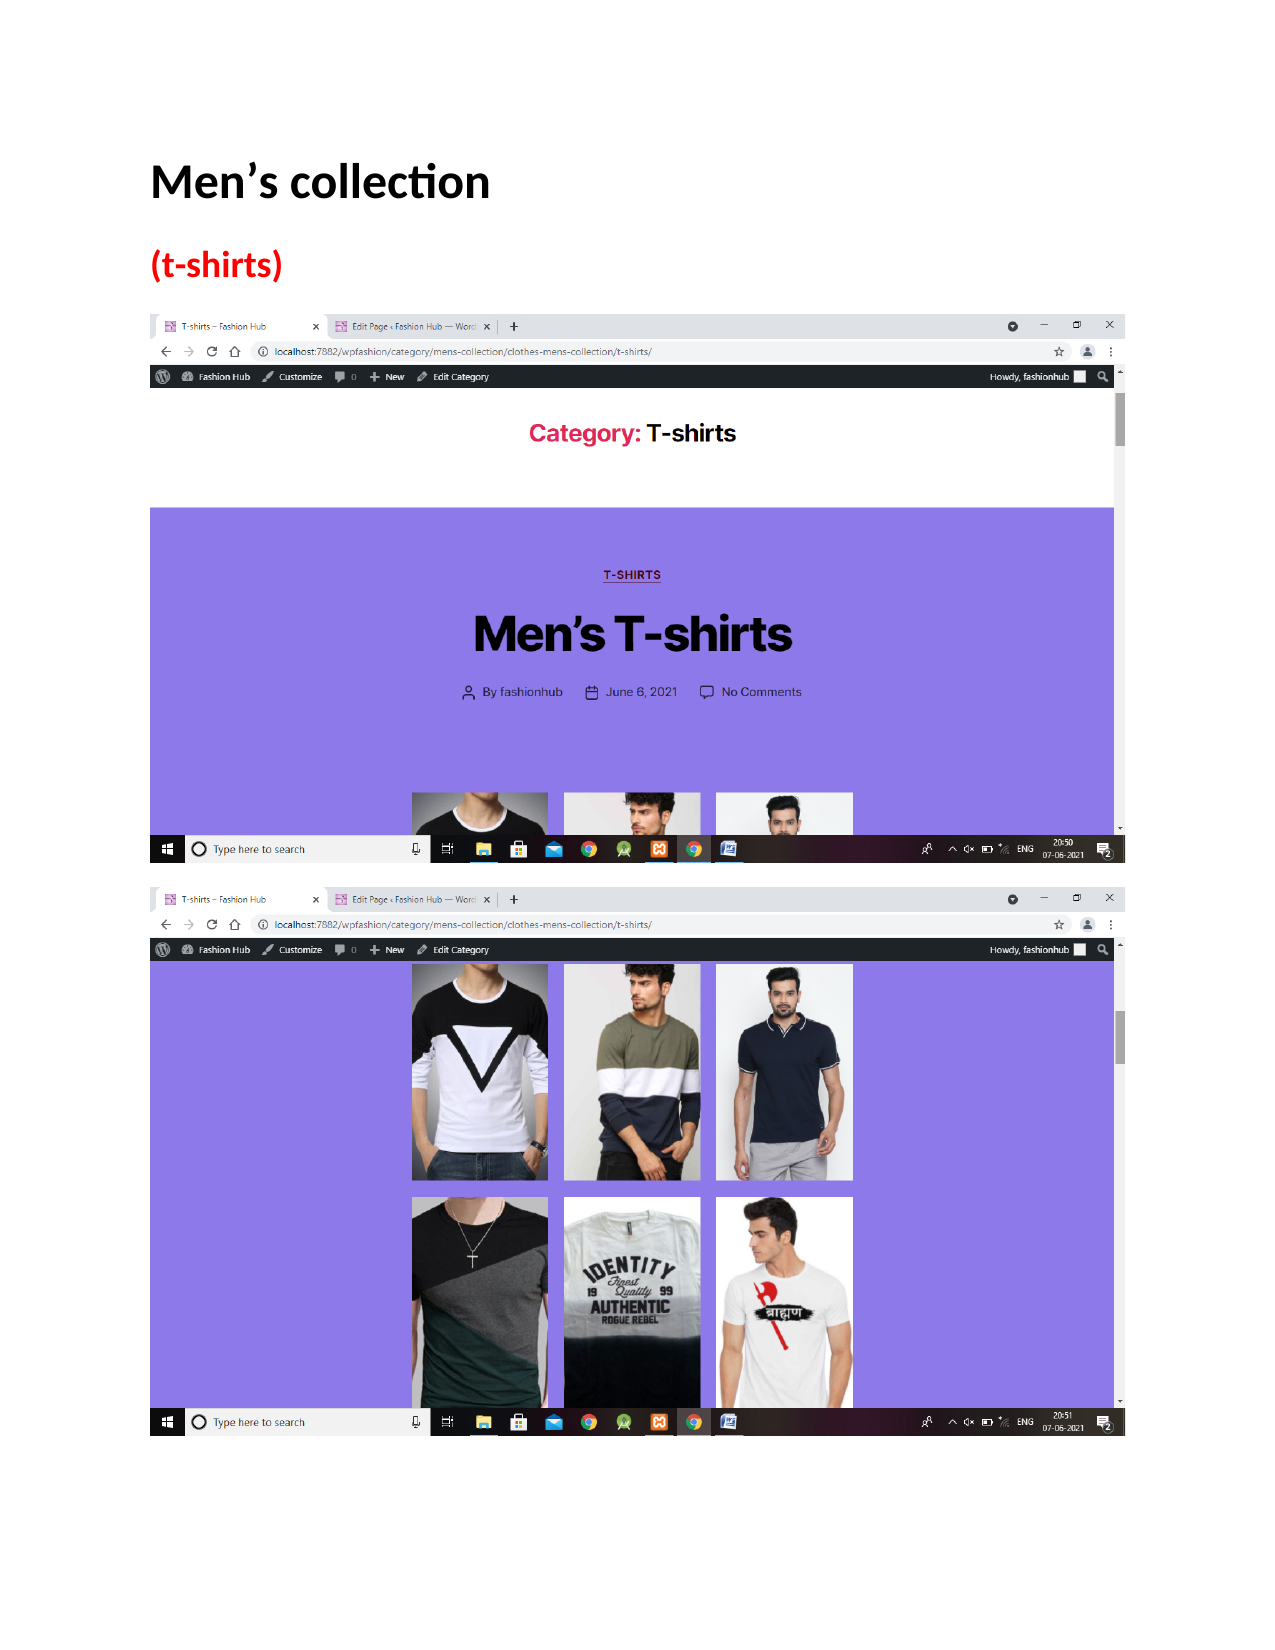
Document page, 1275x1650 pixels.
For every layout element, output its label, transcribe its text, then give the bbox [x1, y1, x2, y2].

picture [150, 314, 1125, 863]
text (t-shirts) [150, 241, 1125, 287]
text Men’s collection [150, 150, 1125, 211]
picture [150, 887, 1125, 1436]
